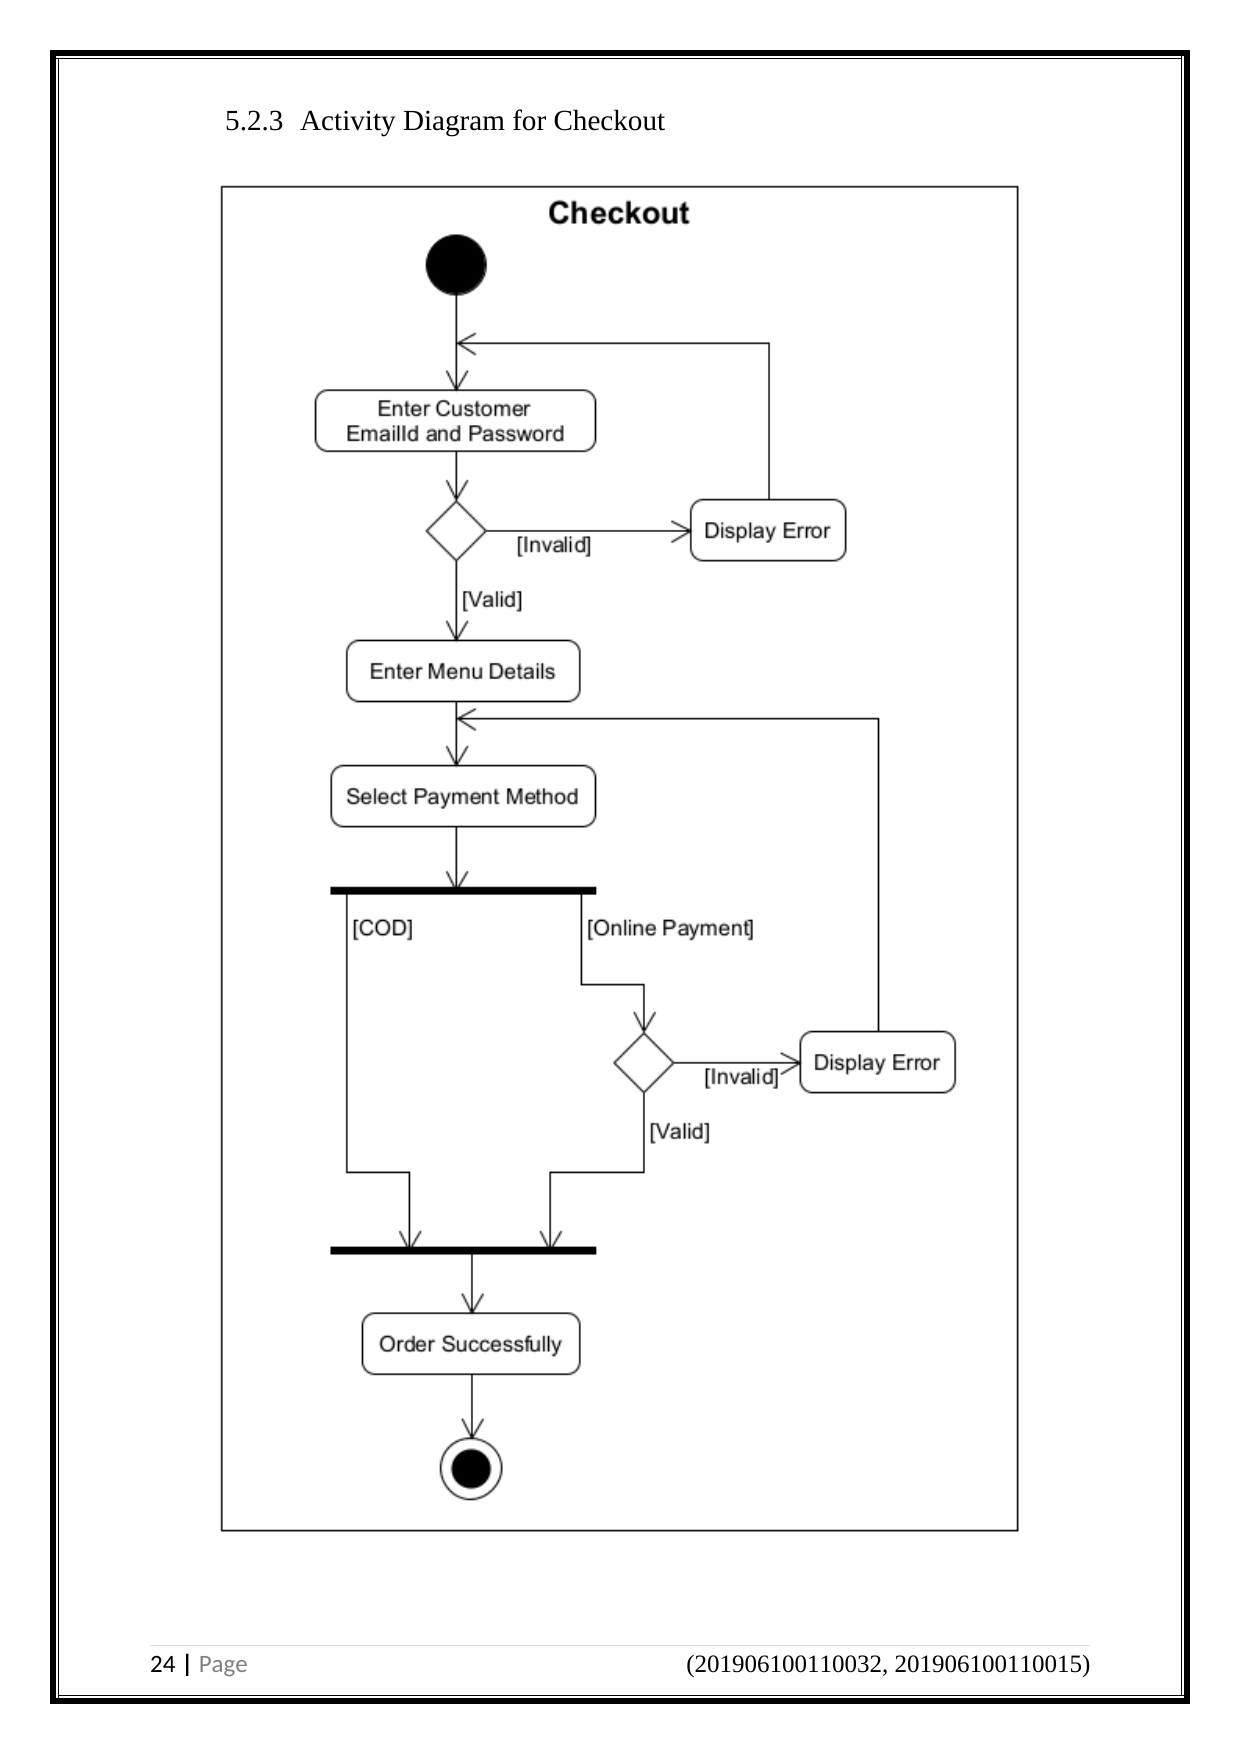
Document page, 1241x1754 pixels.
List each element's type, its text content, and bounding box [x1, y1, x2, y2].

list Activity Diagram for Checkout [225, 103, 1090, 137]
picture [190, 156, 1050, 1563]
